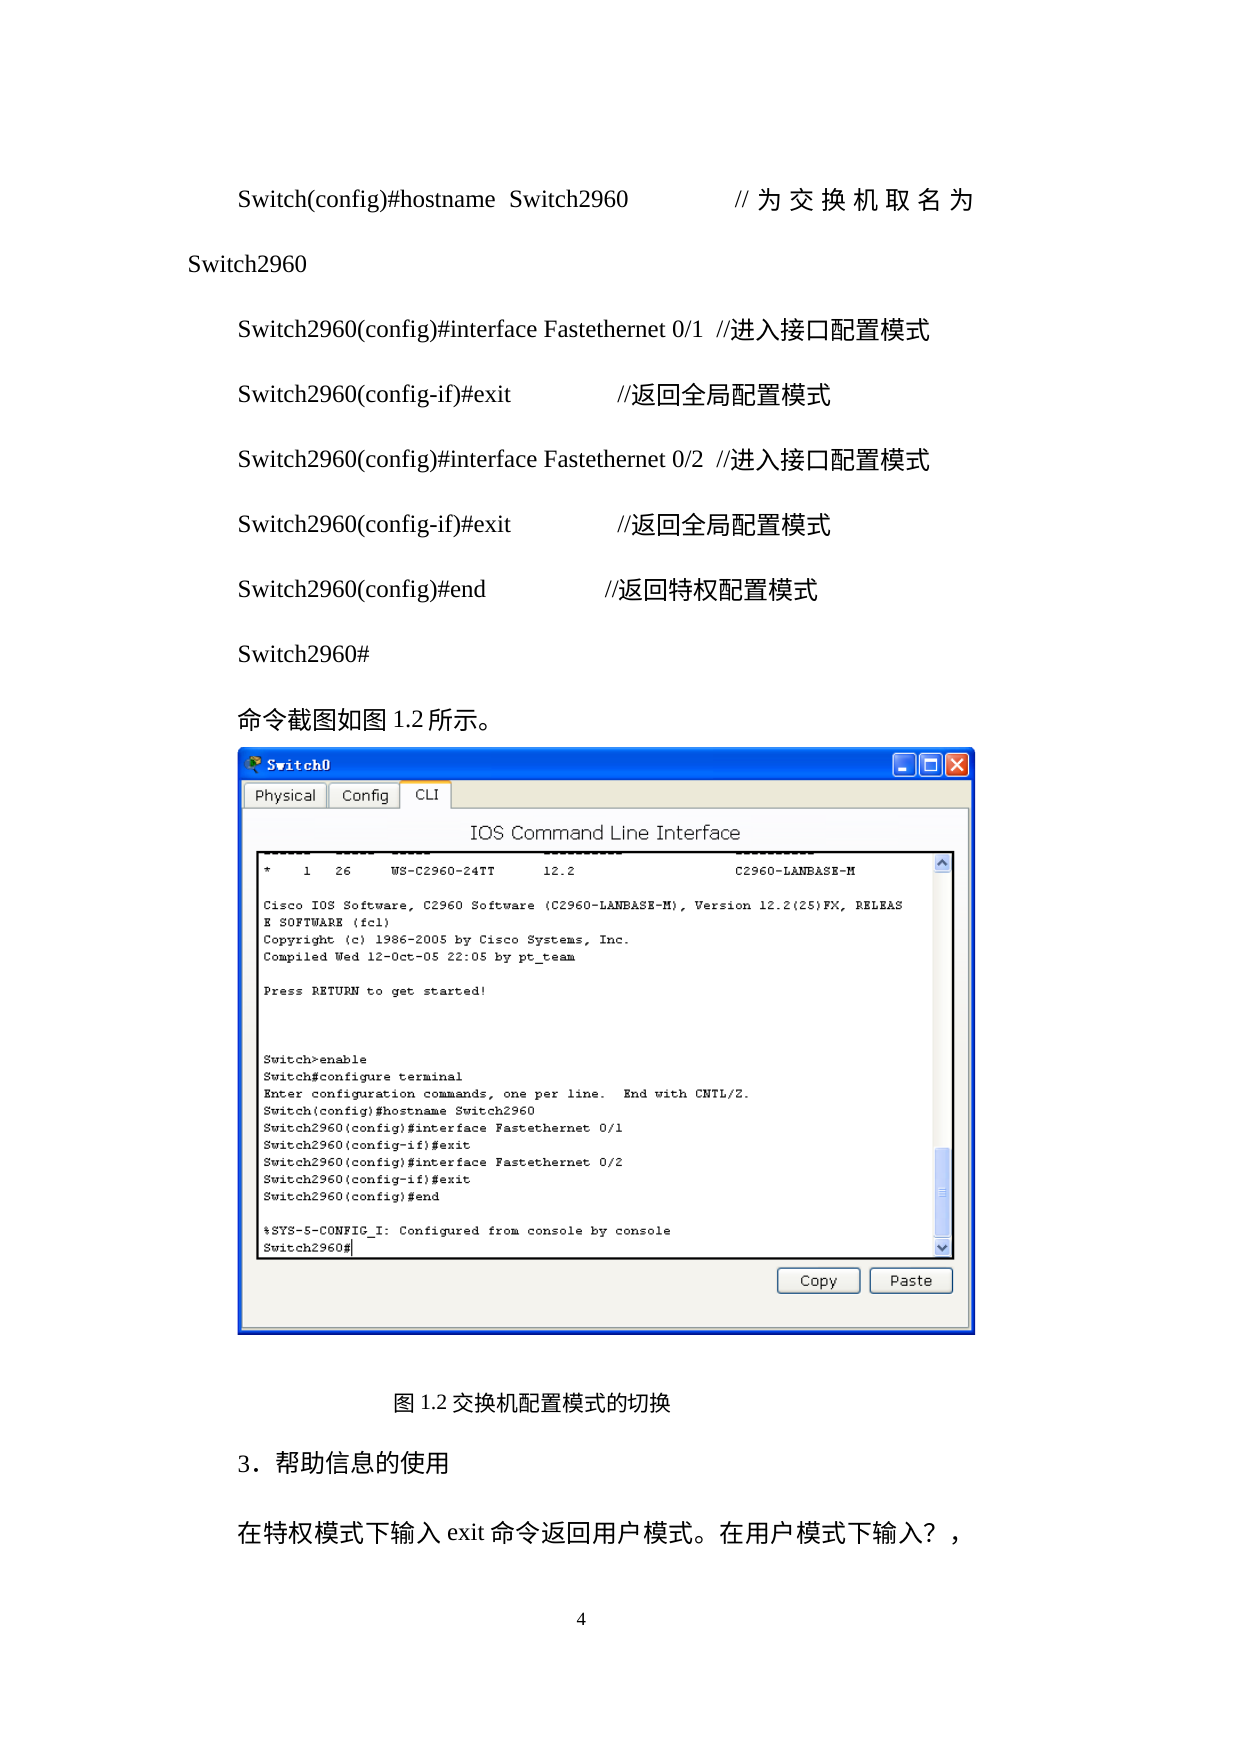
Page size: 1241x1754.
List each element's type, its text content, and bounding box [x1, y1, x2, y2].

text Switch2960(config-if)#exit //返回全局配置模式 [187, 357, 974, 422]
text 图1.2 交换机配置模式的切换 [187, 1364, 833, 1429]
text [187, 1494, 974, 1559]
picture [237, 747, 976, 1335]
text Switch2960(config)#end //返回特权配置模式 [187, 552, 974, 617]
text 命令截图如图1.2所示。 [187, 682, 974, 747]
text Switch(config)#hostname Switch2960 //为交换机取名为Switch2960 [187, 162, 974, 292]
text 3．帮助信息的使用 [187, 1429, 974, 1494]
text Switch2960# [187, 617, 974, 682]
text Switch2960(config)#interface Fastethernet 0/1 //进入接口配置模式 [187, 292, 974, 357]
text Switch2960(config-if)#exit //返回全局配置模式 [187, 487, 974, 552]
text Switch2960(config)#interface Fastethernet 0/2 //进入接口配置模式 [187, 422, 974, 487]
